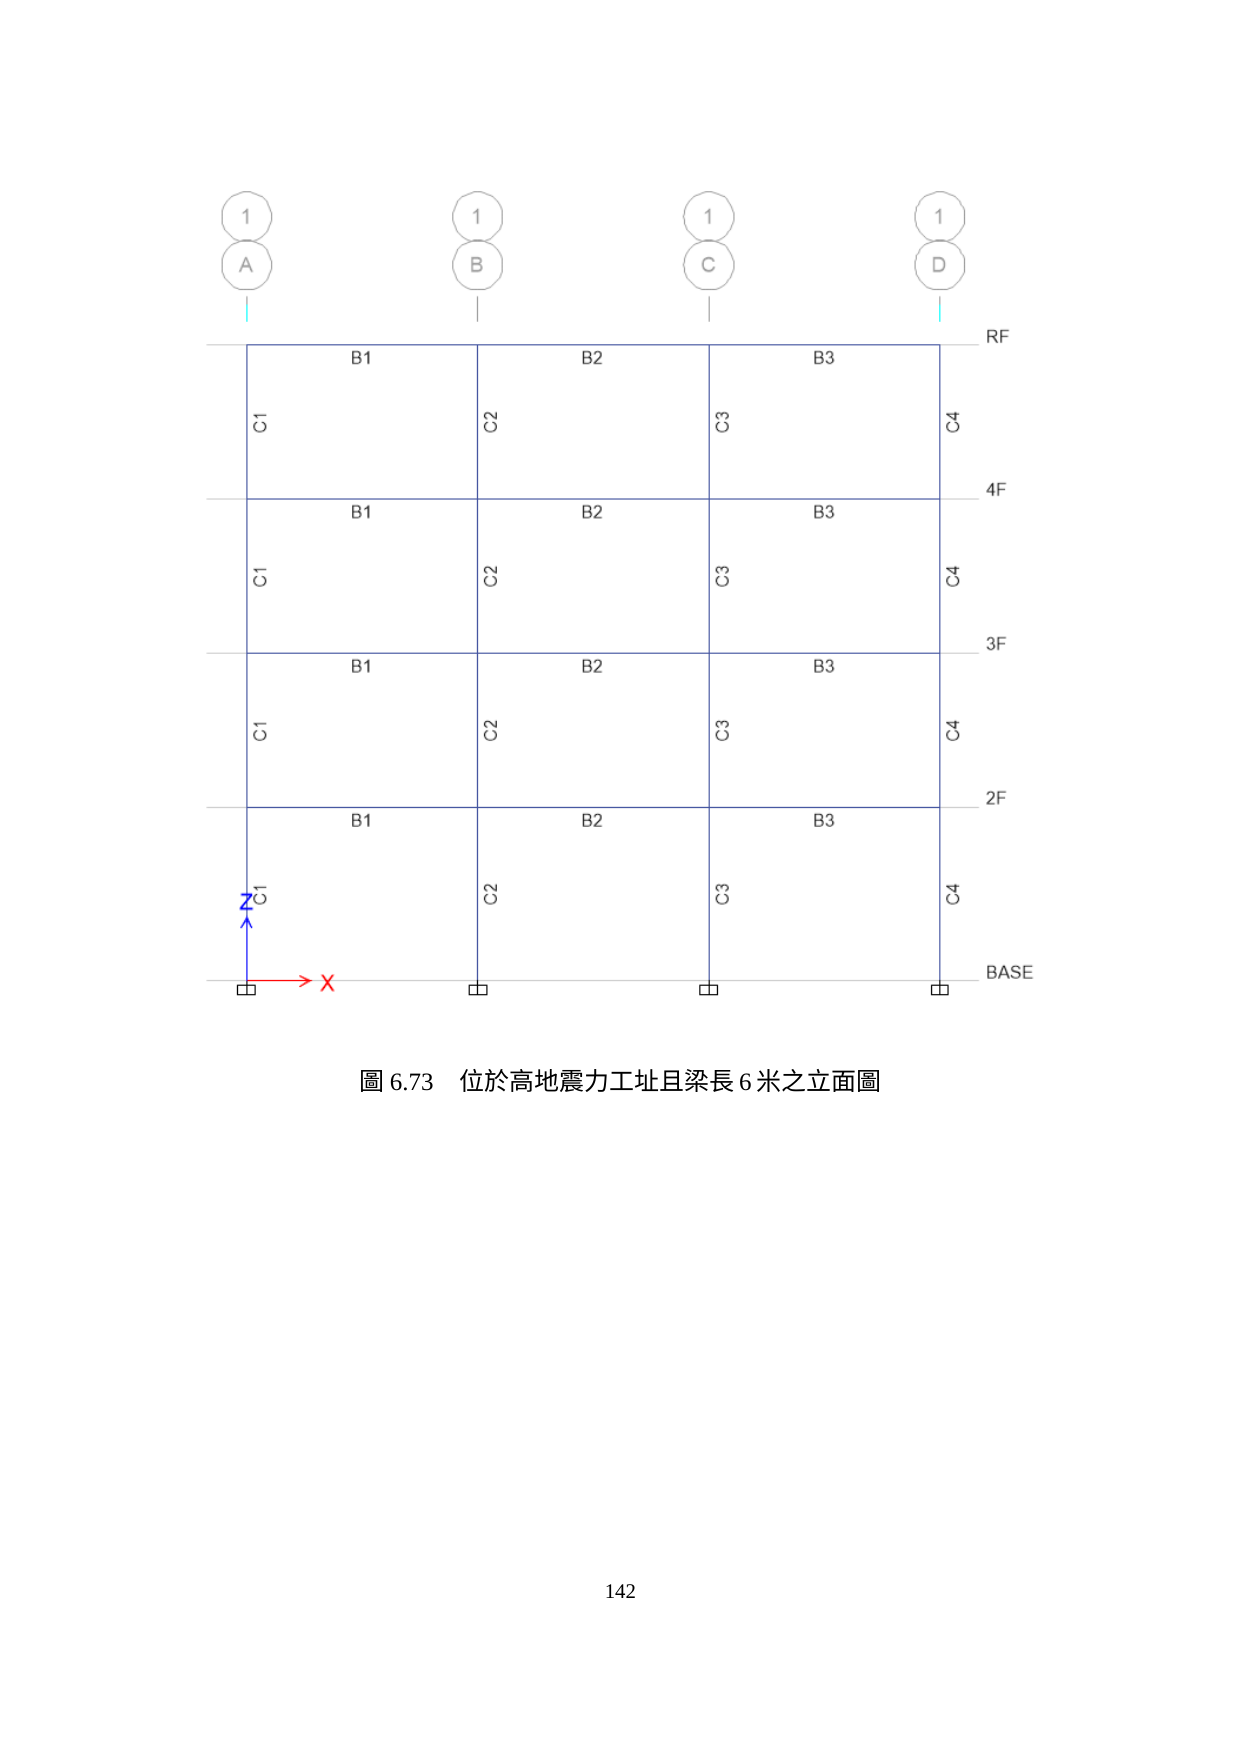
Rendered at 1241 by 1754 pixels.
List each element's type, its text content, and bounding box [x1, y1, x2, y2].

picture [177, 184, 1063, 1013]
